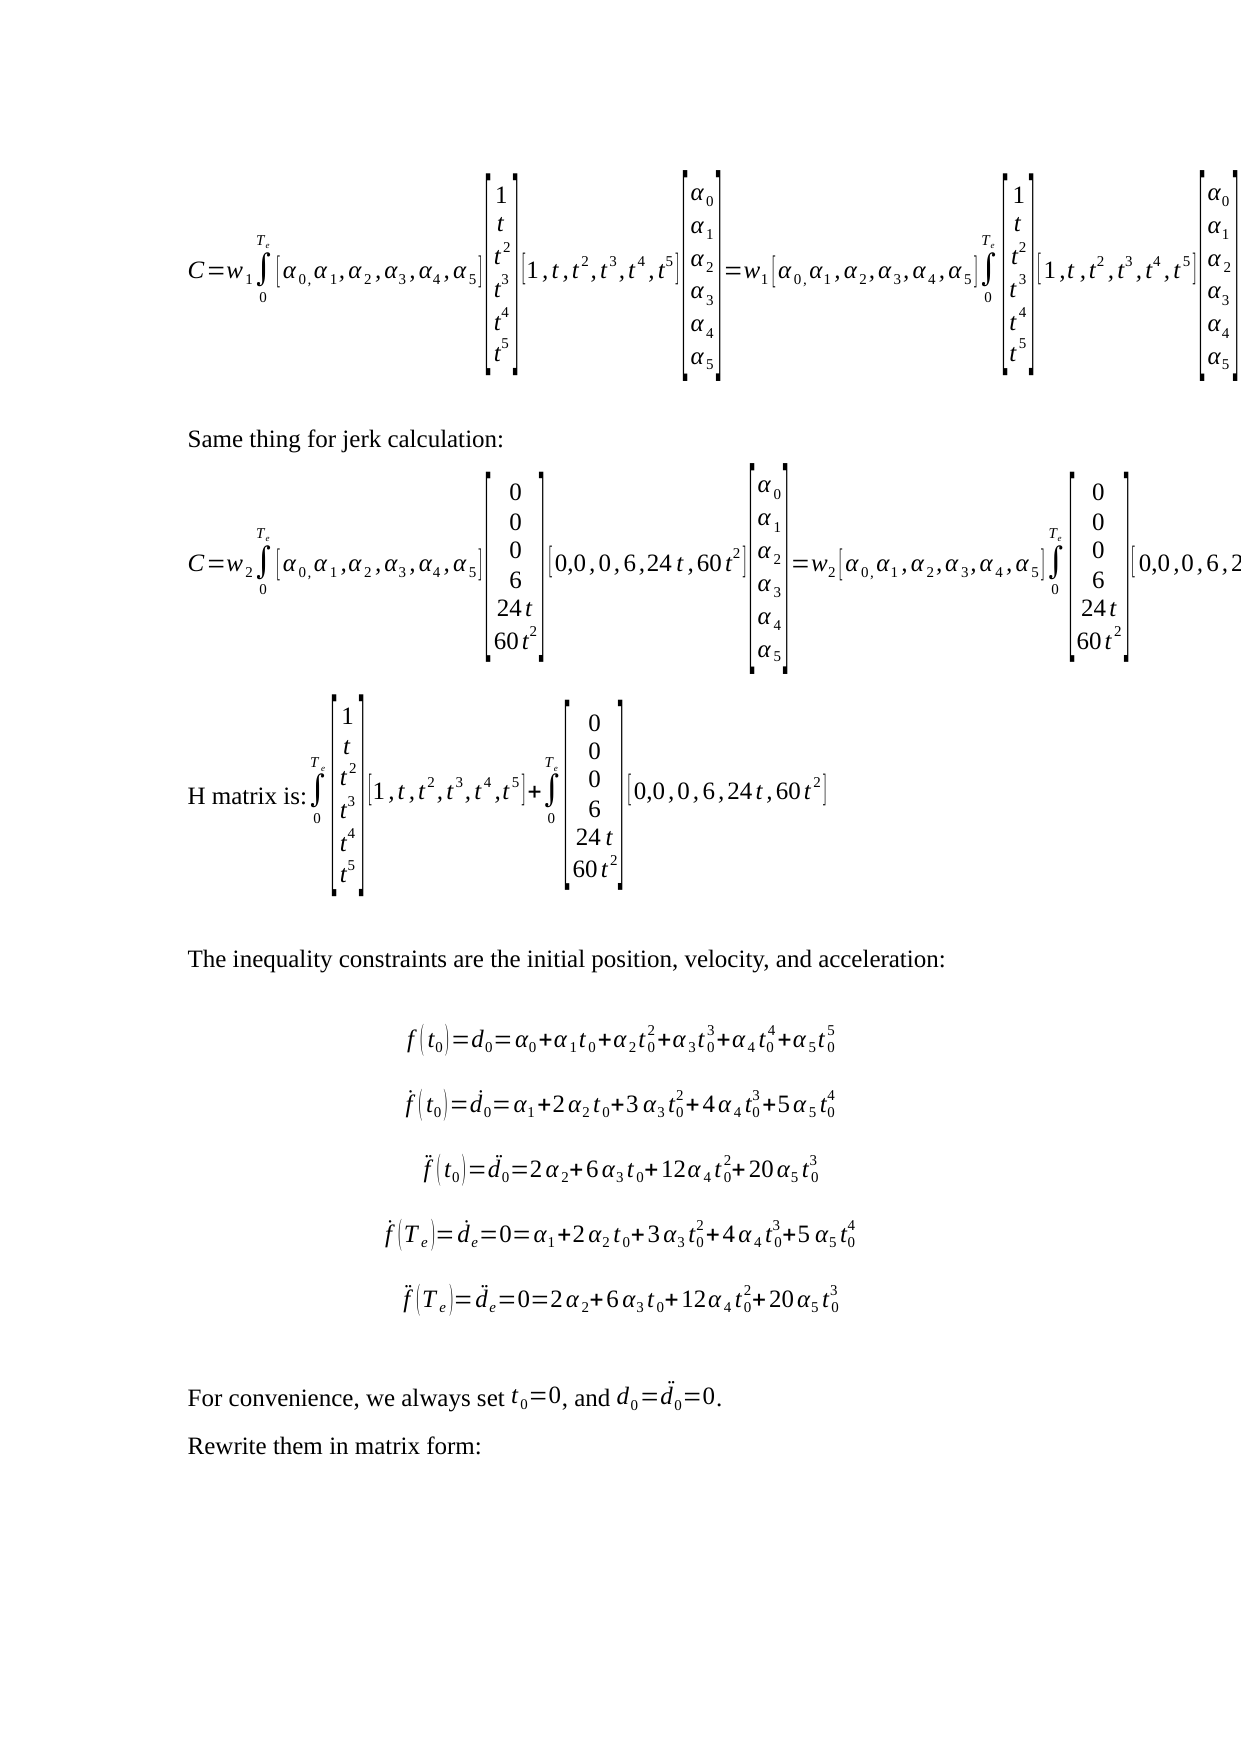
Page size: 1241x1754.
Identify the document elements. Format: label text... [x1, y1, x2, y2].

text H matrix is: [187, 682, 1053, 909]
text Same thing for jerk calculation: [187, 422, 1053, 454]
text The inequality constraints are the initial position, velocity, and acceleration: [187, 942, 1053, 974]
text Rewrite them in matrix form: [187, 1429, 1053, 1462]
text For convenience, we always set , and . [187, 1364, 1053, 1429]
